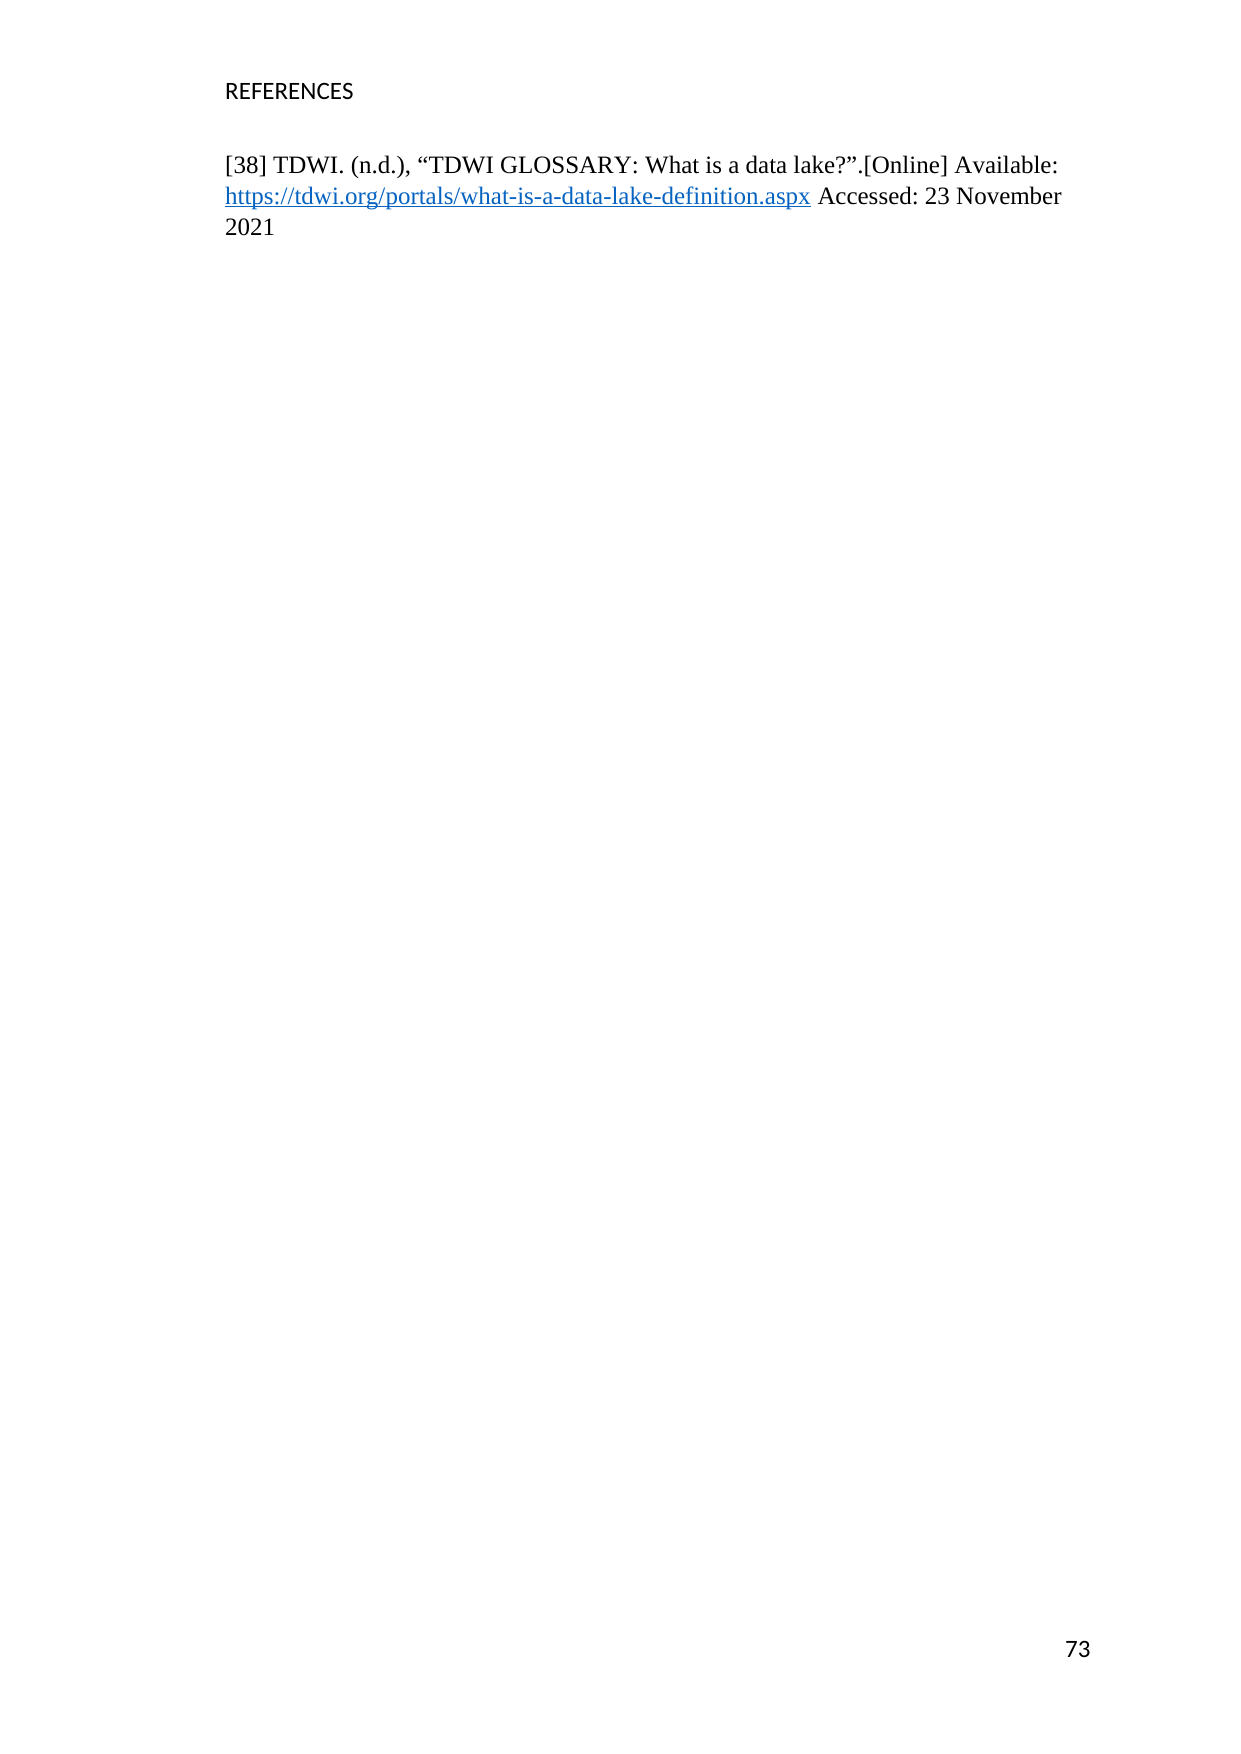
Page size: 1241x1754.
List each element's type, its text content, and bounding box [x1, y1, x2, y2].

text [38] TDWI. (n.d.), “TDWI GLOSSARY: What is a data lake?”.[Online] Available: https://tdwi.org/portals/what-is-a-data-lake-definition.aspx Accessed: 23 November 2021 [225, 150, 1090, 241]
